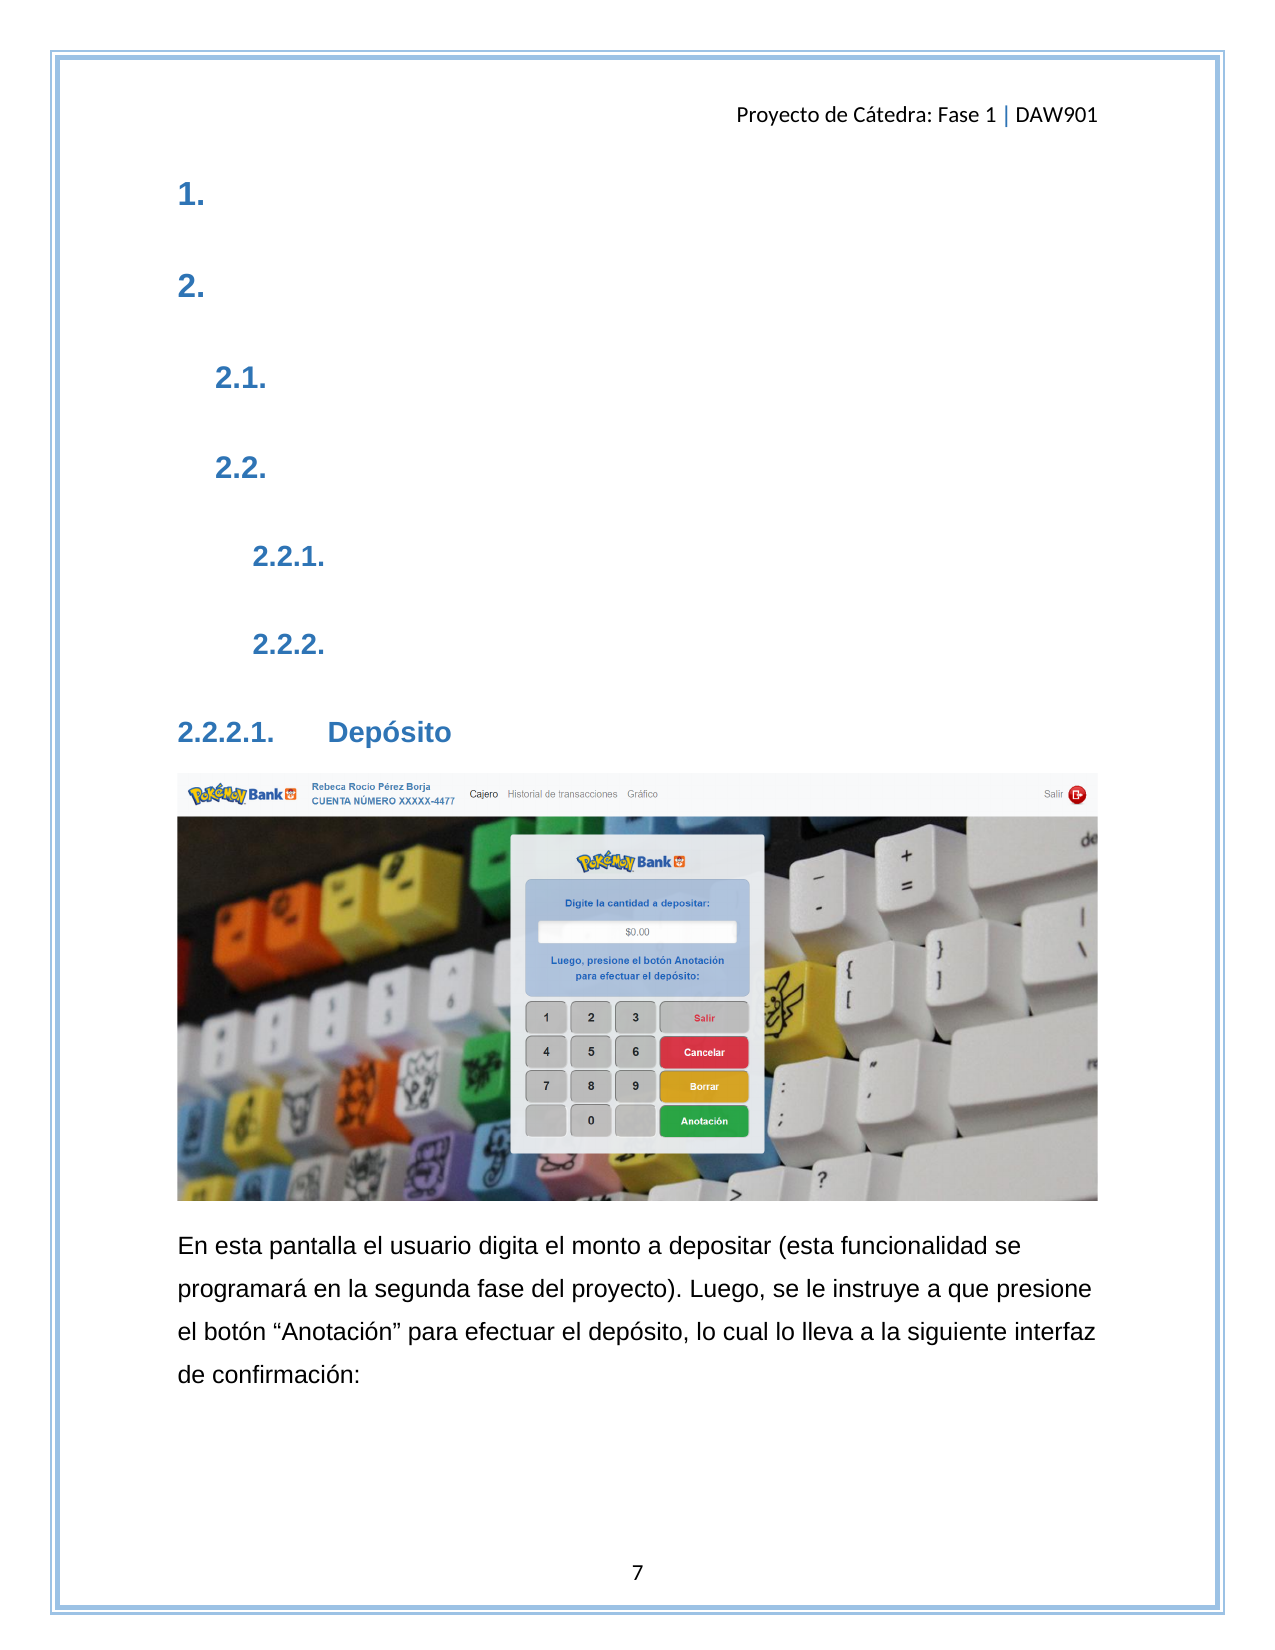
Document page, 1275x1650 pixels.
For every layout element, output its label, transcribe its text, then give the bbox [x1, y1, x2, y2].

text En esta pantalla el usuario digita el monto a depositar (esta funcionalidad se programará en la segunda fase del proyecto). Luego, se le instruye a que presione el botón “Anotación” para efectuar el depósito, lo cual lo lleva a la siguiente interfaz de confirmación: [177, 1231, 1098, 1389]
subtitle Depósito [177, 715, 1098, 748]
picture [177, 773, 1098, 1201]
